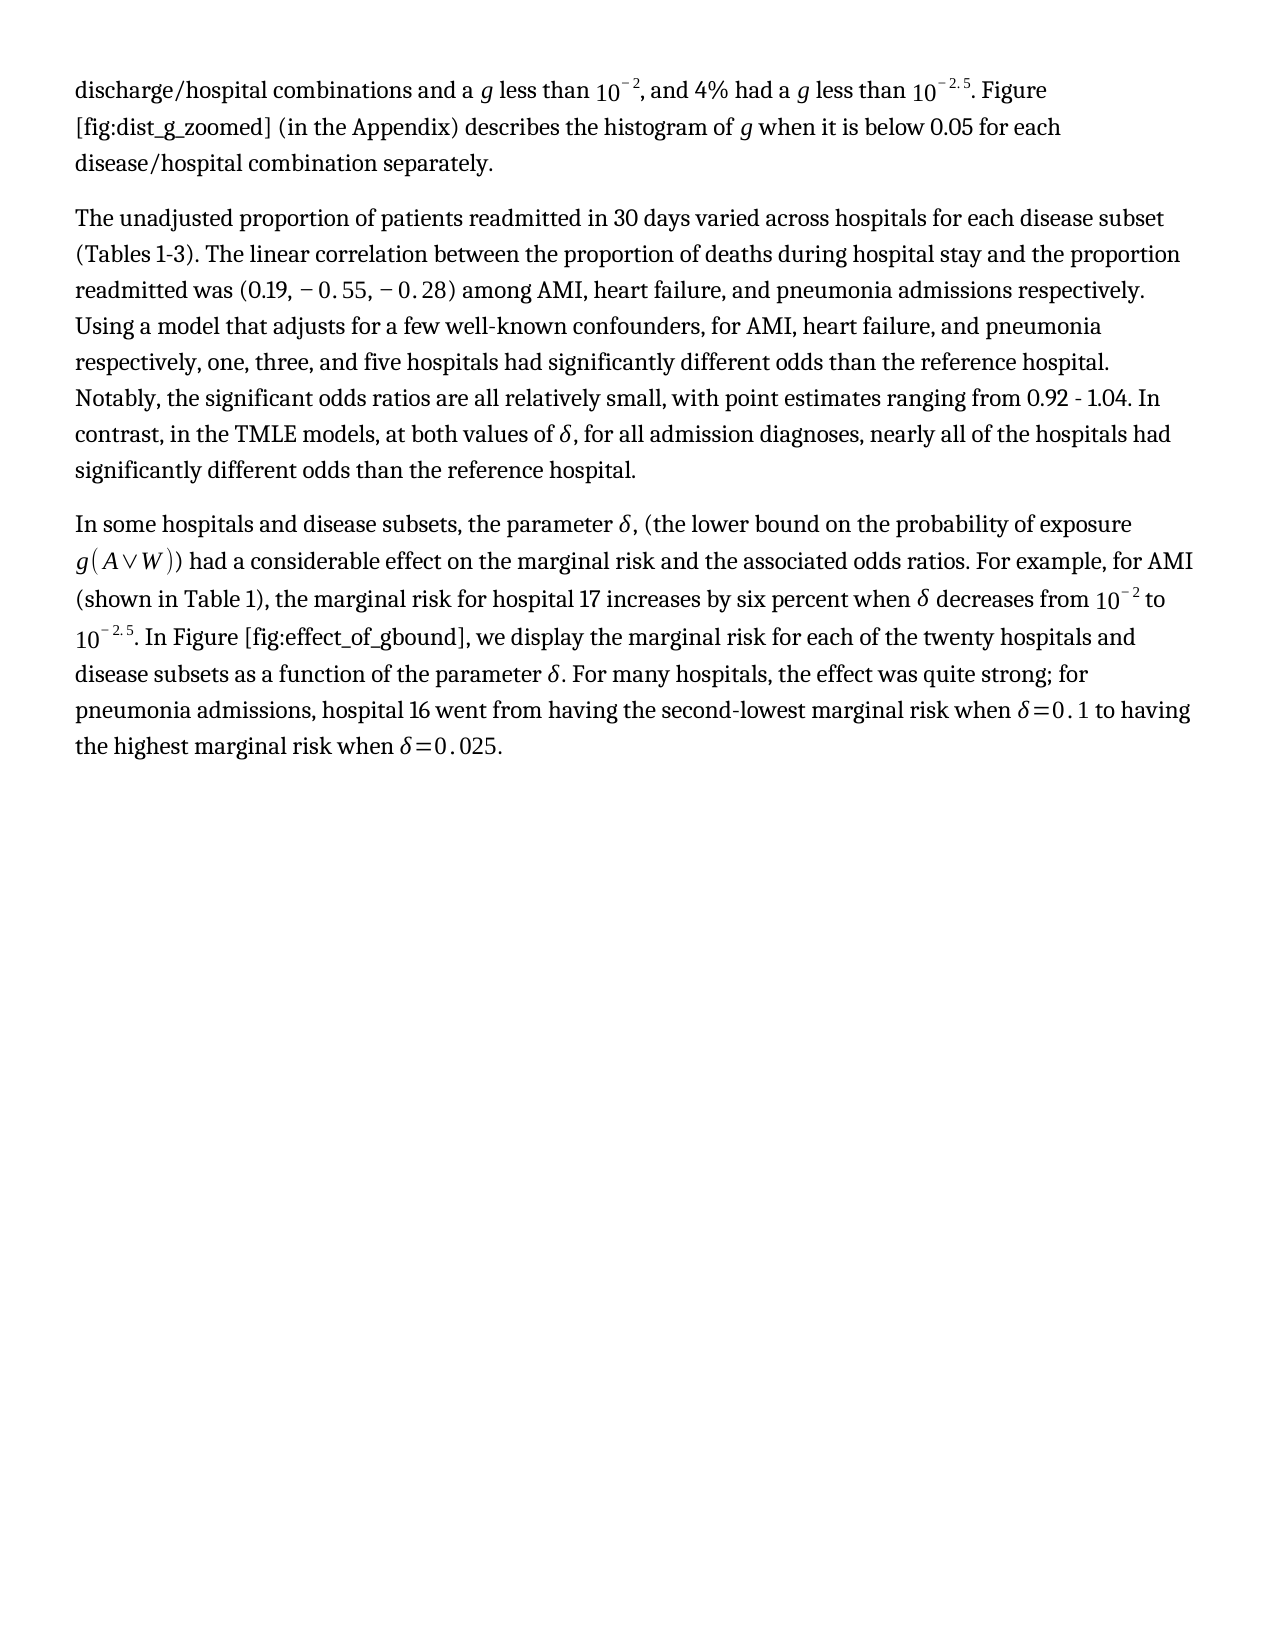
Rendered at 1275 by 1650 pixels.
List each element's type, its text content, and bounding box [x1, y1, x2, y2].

text The unadjusted proportion of patients readmitted in 30 days varied across hospitals for each disease subset (Tables 1-3). The linear correlation between the proportion of deaths during hospital stay and the proportion readmitted was (0.19, , ) among AMI, heart failure, and pneumonia admissions respectively. Using a model that adjusts for a few well-known confounders, for AMI, heart failure, and pneumonia respectively, one, three, and five hospitals had significantly different odds than the reference hospital. Notably, the significant odds ratios are all relatively small, with point estimates ranging from 0.92 - 1.04. In contrast, in the TMLE models, at both values of , for all admission diagnoses, nearly all of the hospitals had significantly different odds than the reference hospital. [75, 204, 1200, 484]
text In some hospitals and disease subsets, the parameter , (the lower bound on the probability of exposure ) had a considerable effect on the marginal risk and the associated odds ratios. For example, for AMI (shown in Table 1), the marginal risk for hospital 17 increases by six percent when decreases from to . In Figure [fig:effect_of_gbound], we display the marginal risk for each of the twenty hospitals and disease subsets as a function of the parameter . For many hospitals, the effect was quite strong; for pneumonia admissions, hospital 16 went from having the second-lowest marginal risk when to having the highest marginal risk when . [75, 510, 1200, 761]
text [75, 75, 1200, 178]
